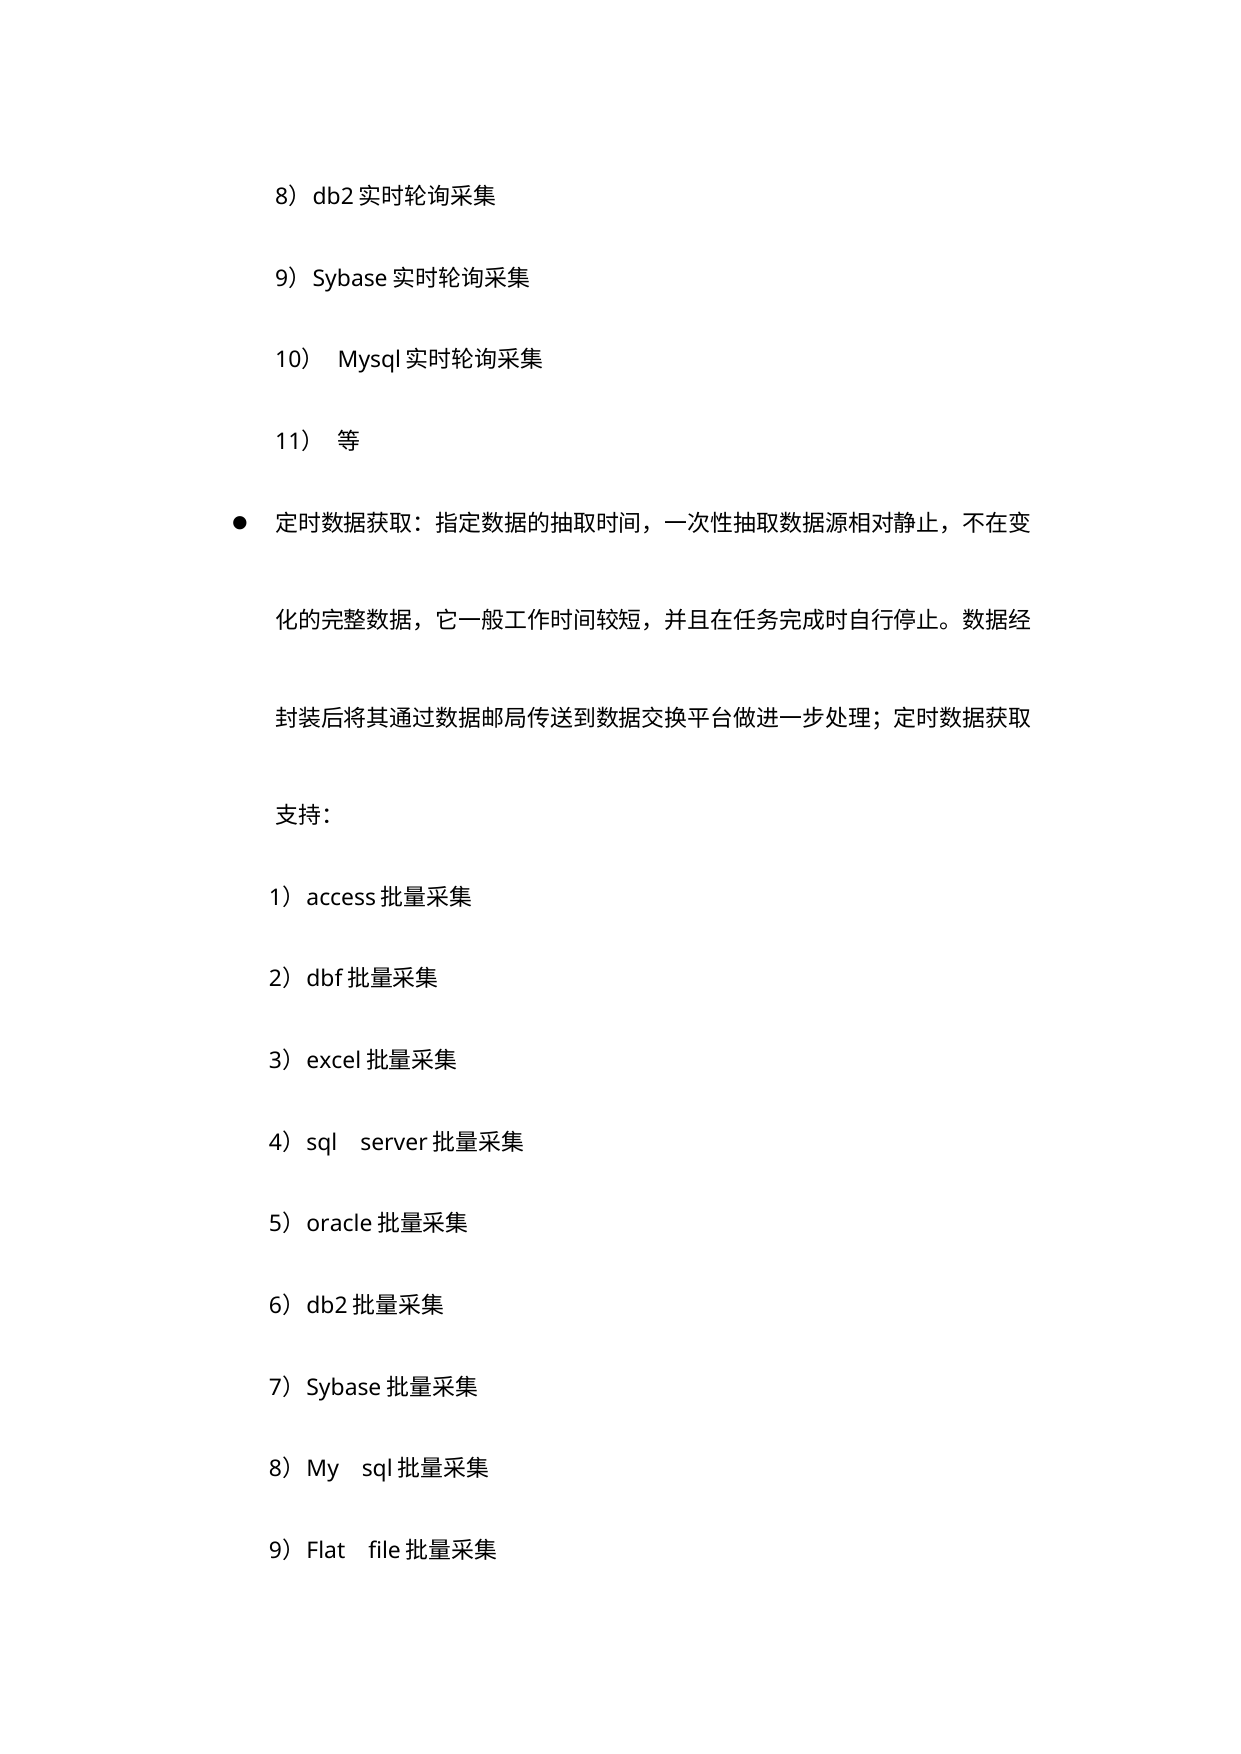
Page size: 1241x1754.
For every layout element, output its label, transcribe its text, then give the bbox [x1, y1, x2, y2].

list Sybase批量采集 [269, 1353, 1053, 1418]
list 定时数据获取：指定数据的抽取时间，一次性抽取数据源相对静止，不在变化的完整数据，它一般工作时间较短，并且在任务完成时自行停止。数据经封装后将其通过数据邮局传送到数据交换平台做进一步处理；定时数据获取支持： [231, 489, 1053, 846]
list oracle批量采集 [269, 1189, 1053, 1254]
list 等 [275, 407, 1053, 472]
list db2实时轮询采集 [275, 162, 1053, 227]
list db2批量采集 [269, 1271, 1053, 1336]
list access批量采集 [269, 863, 1053, 928]
list dbf批量采集 [269, 944, 1053, 1009]
list excel批量采集 [269, 1026, 1053, 1091]
list Sybase实时轮询采集 [275, 244, 1053, 309]
list sql server批量采集 [269, 1108, 1053, 1173]
list My sql批量采集 [269, 1434, 1053, 1499]
list Flat file批量采集 [269, 1516, 1053, 1581]
list Mysql实时轮询采集 [275, 325, 1053, 390]
